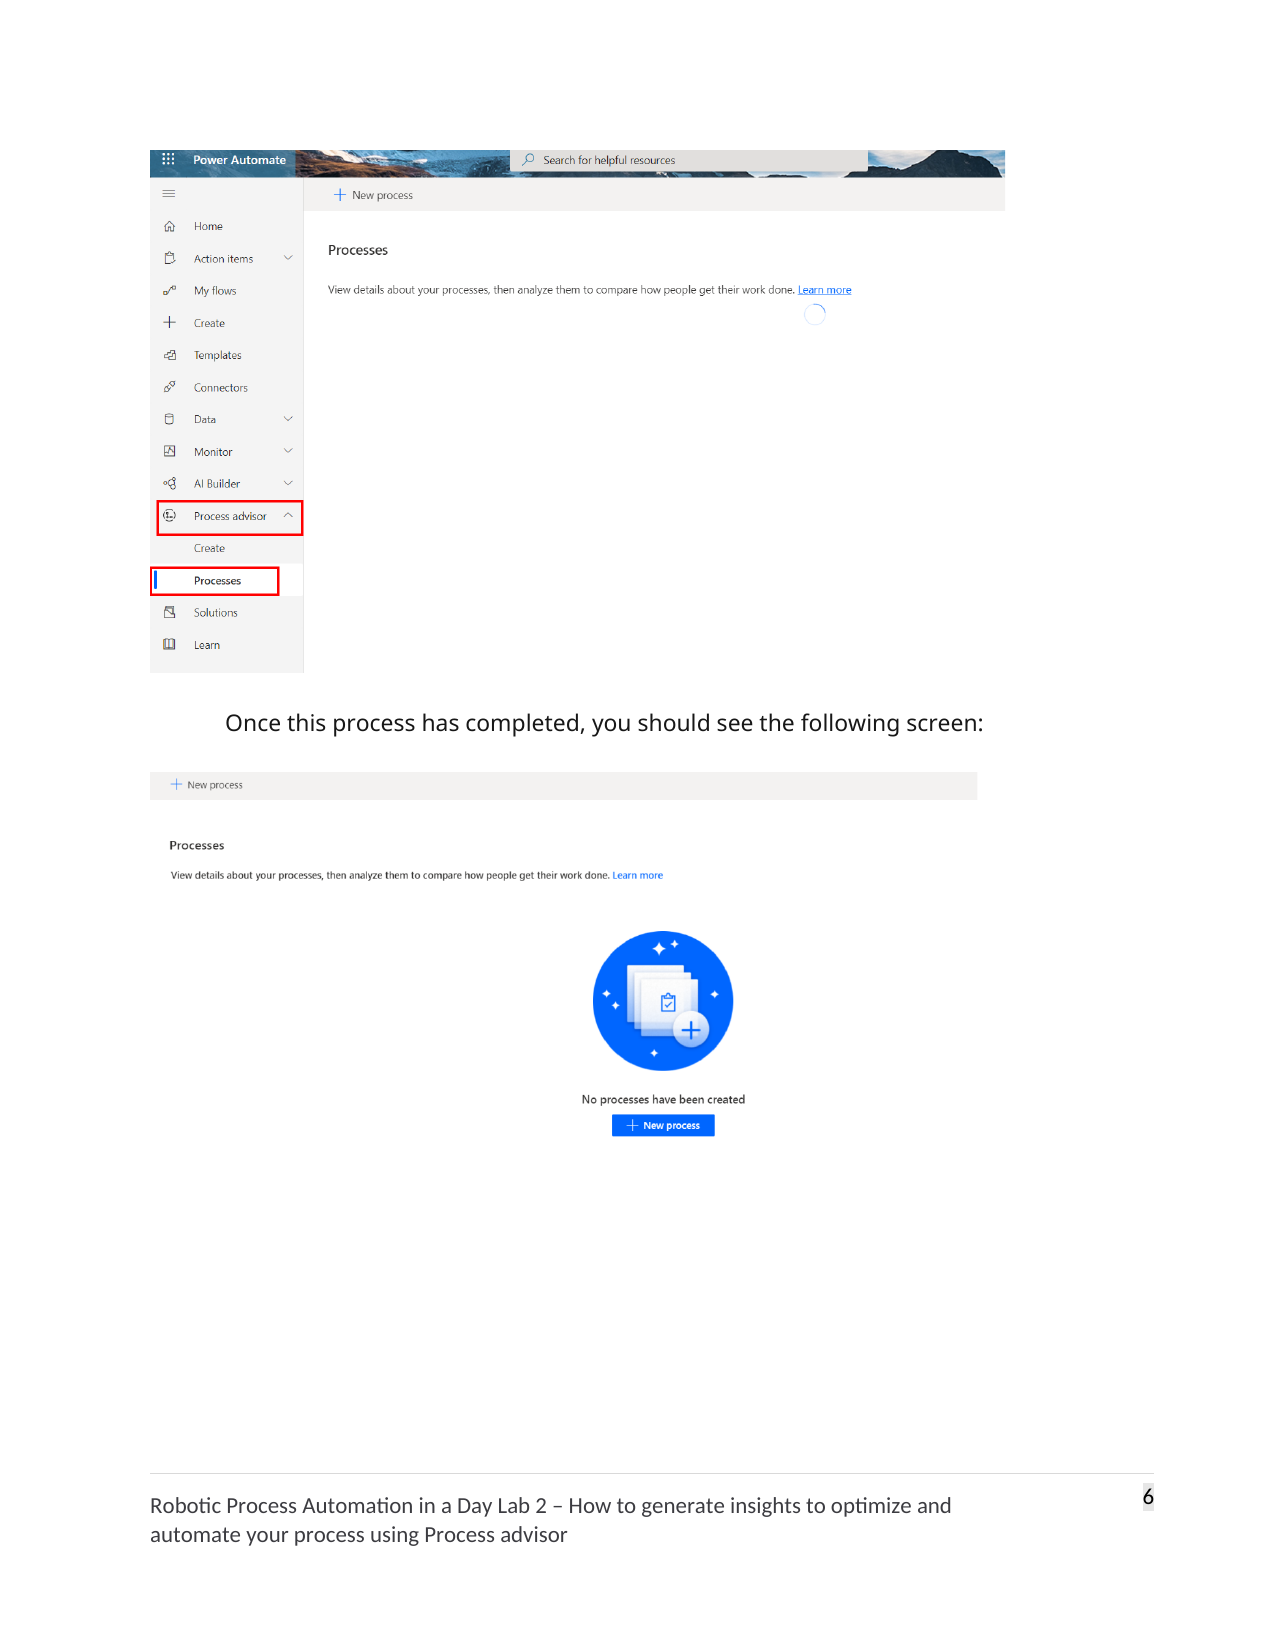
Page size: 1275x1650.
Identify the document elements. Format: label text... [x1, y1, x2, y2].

picture [150, 150, 1005, 673]
picture [150, 772, 978, 1279]
text Once this process has completed, you should see the following screen: [150, 707, 1094, 738]
